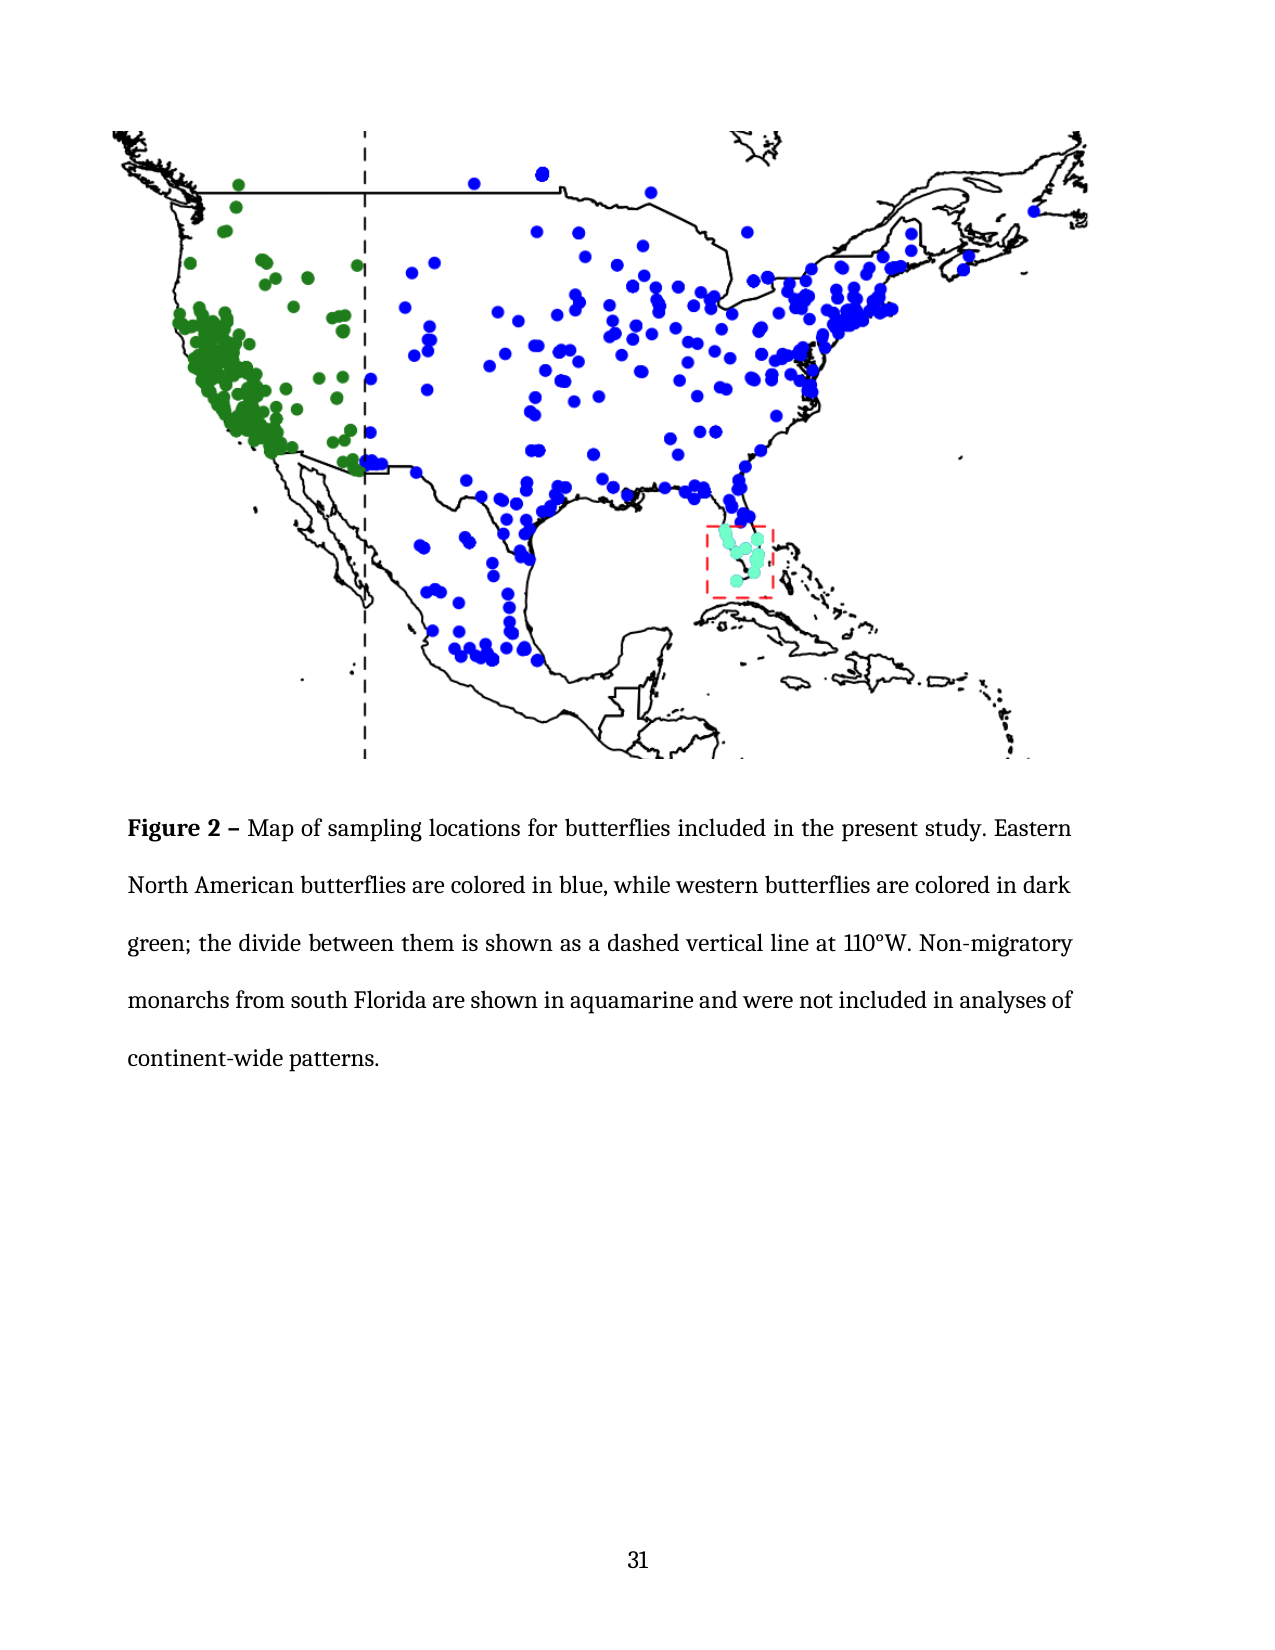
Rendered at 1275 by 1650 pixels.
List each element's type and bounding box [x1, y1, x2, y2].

picture [112, 131, 1107, 759]
